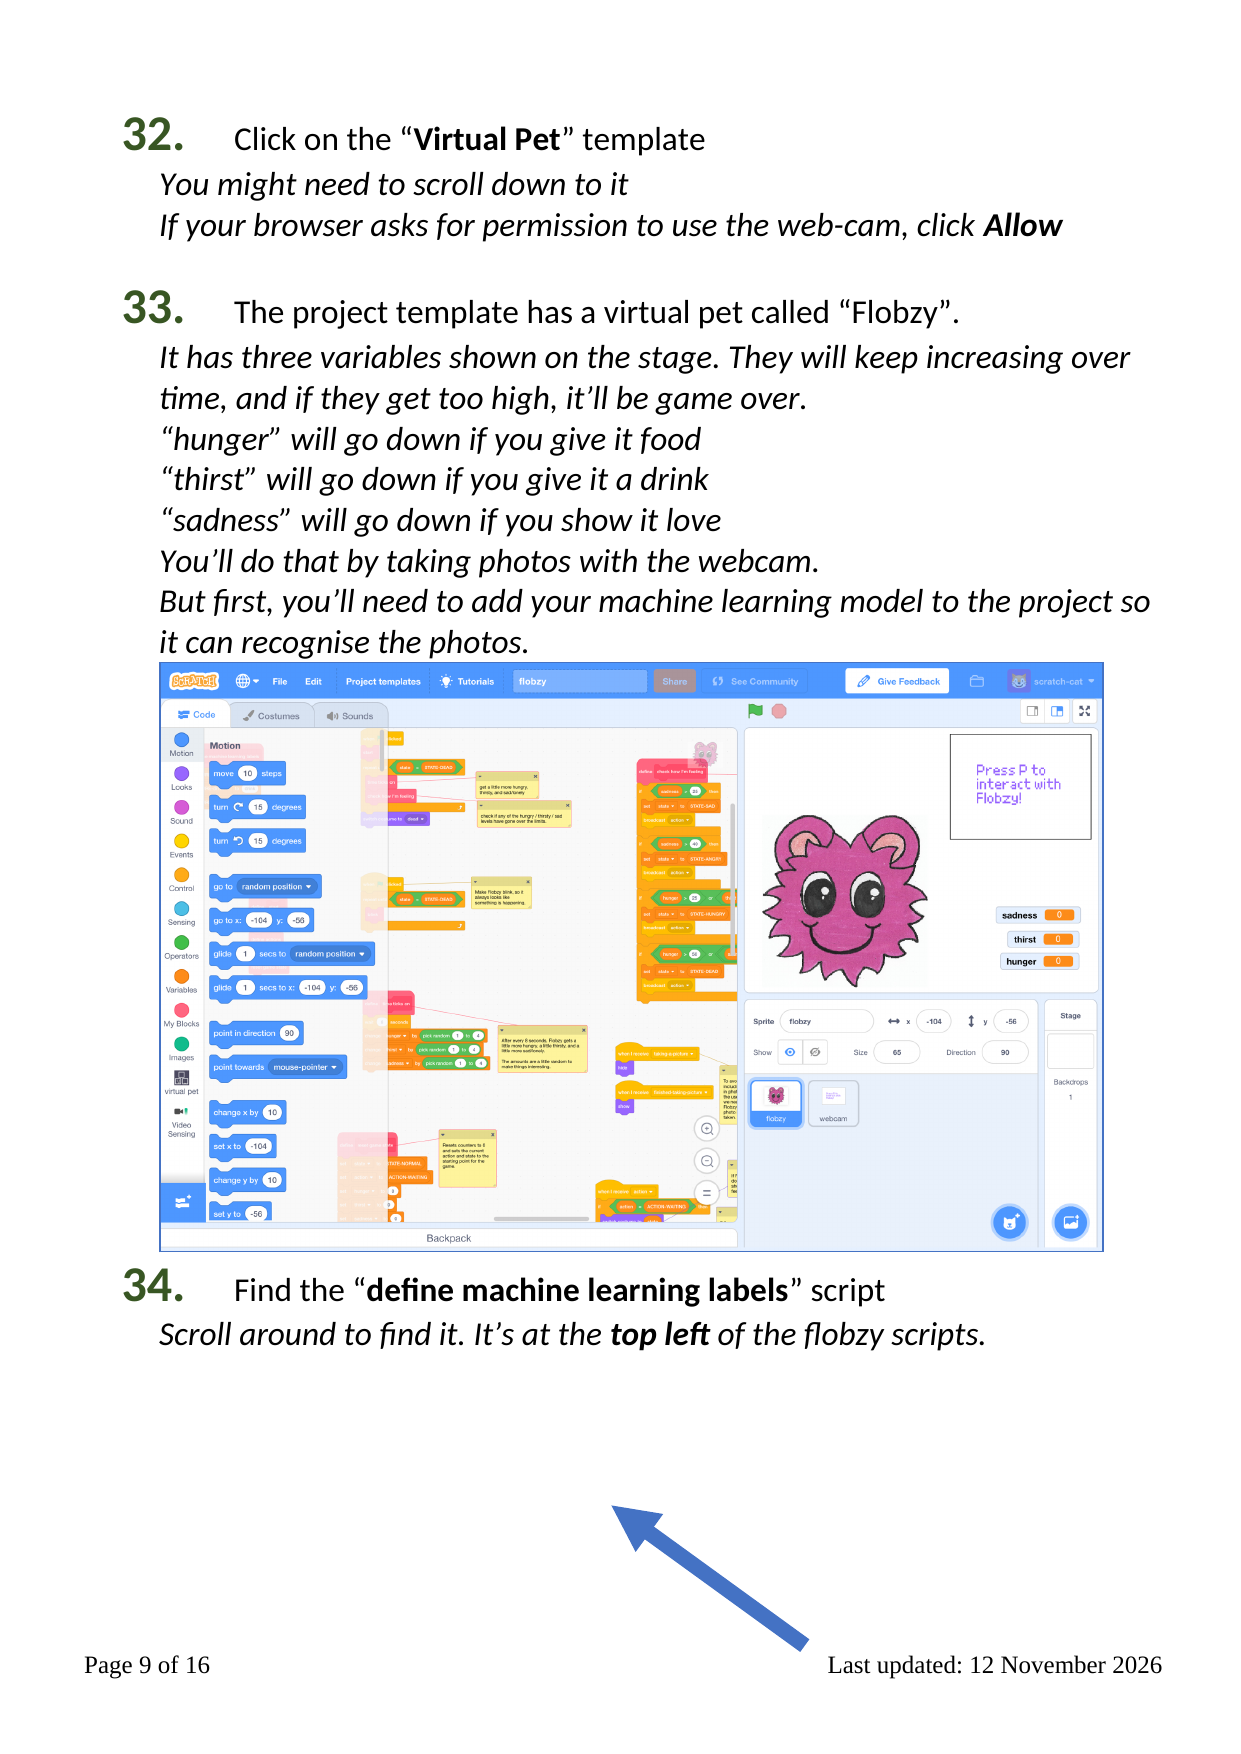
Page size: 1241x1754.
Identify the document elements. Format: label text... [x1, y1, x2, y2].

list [121, 1252, 1164, 1354]
picture [161, 663, 1102, 1251]
list Click on the “Virtual Pet” template You might need to scroll down to it If your browser asks for permission to use the web-cam, click Allow [121, 102, 1164, 275]
